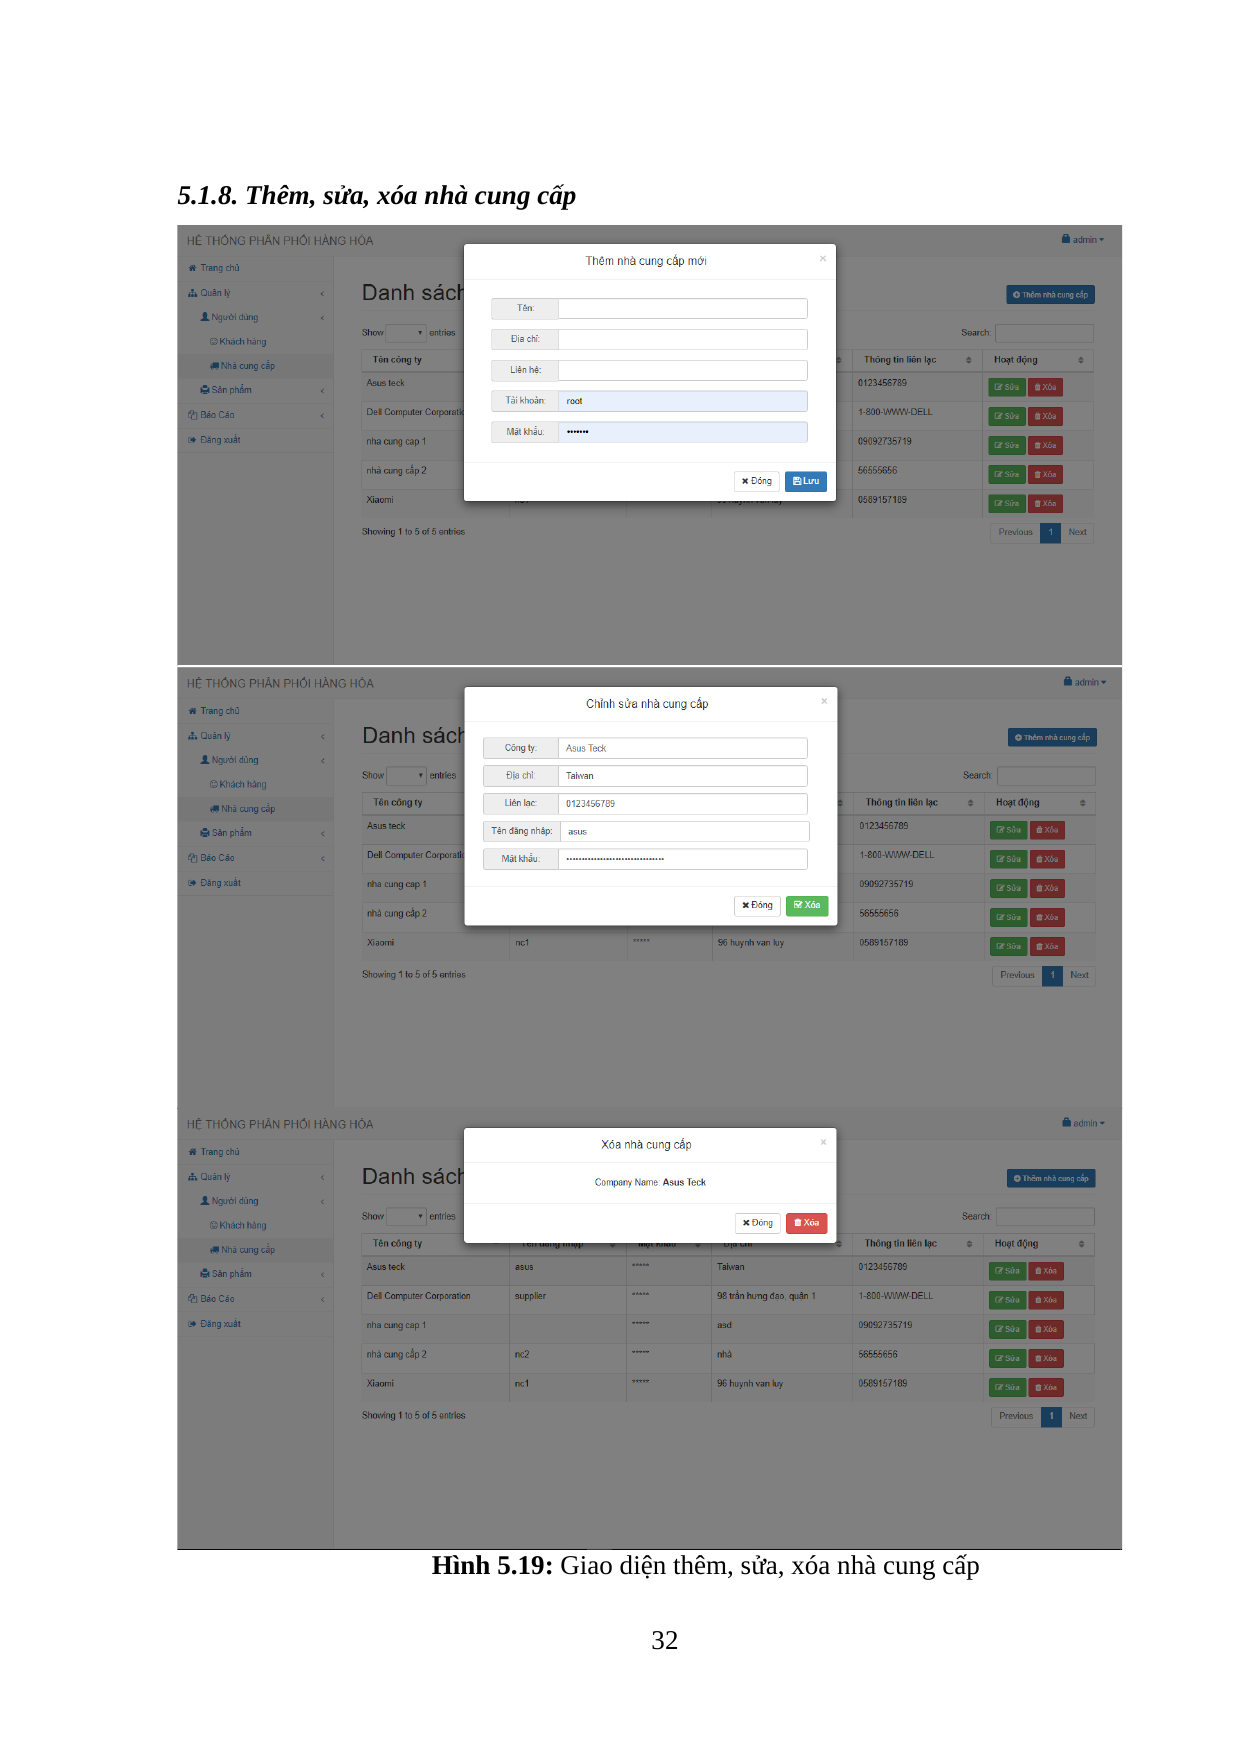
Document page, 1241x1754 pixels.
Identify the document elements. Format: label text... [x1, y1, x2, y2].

text Thêm, sửa, xóa nhà cung cấp [177, 179, 1122, 210]
text Giao diện thêm, sửa, xóa nhà cung cấp [290, 1550, 1122, 1580]
picture [177, 225, 1123, 1550]
